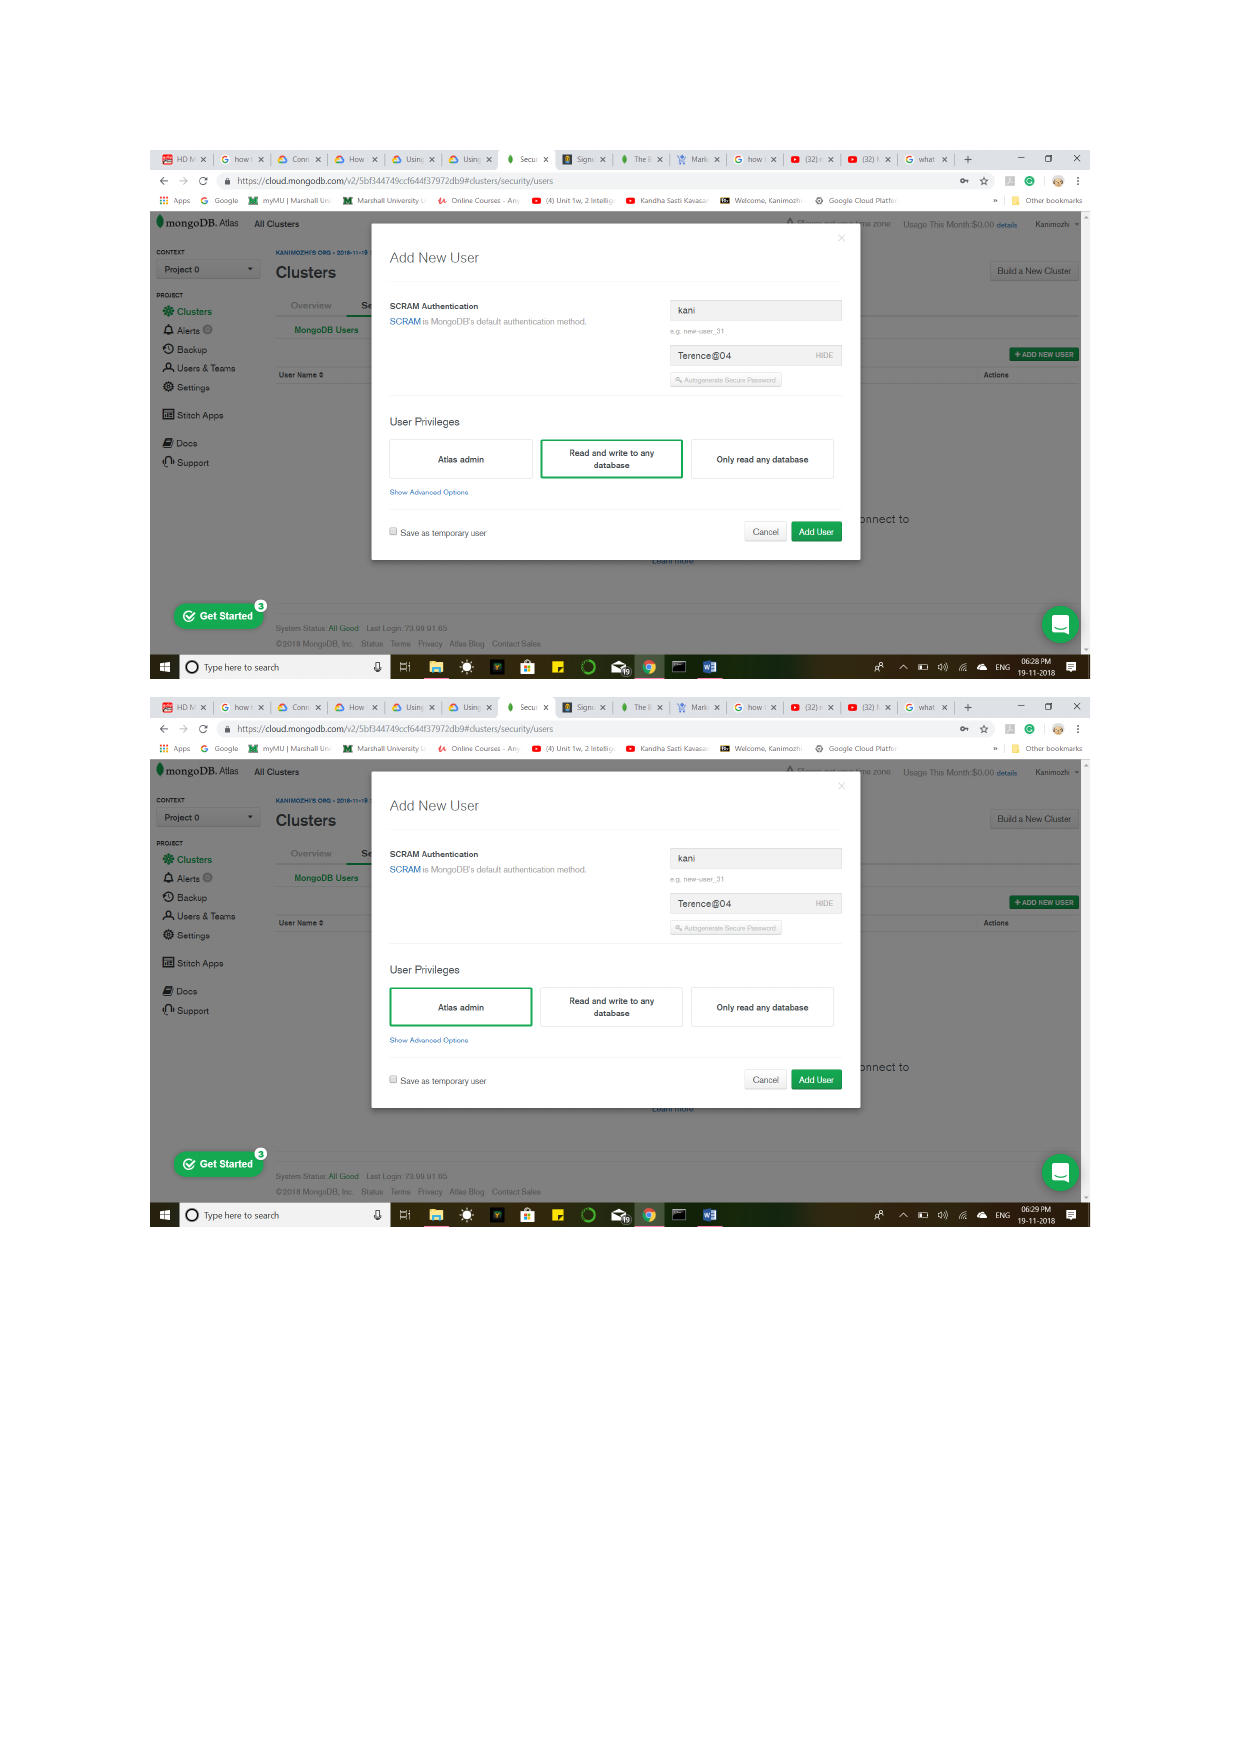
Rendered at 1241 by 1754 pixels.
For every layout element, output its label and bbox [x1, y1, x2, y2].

picture [150, 697, 1091, 1227]
picture [150, 150, 1091, 679]
